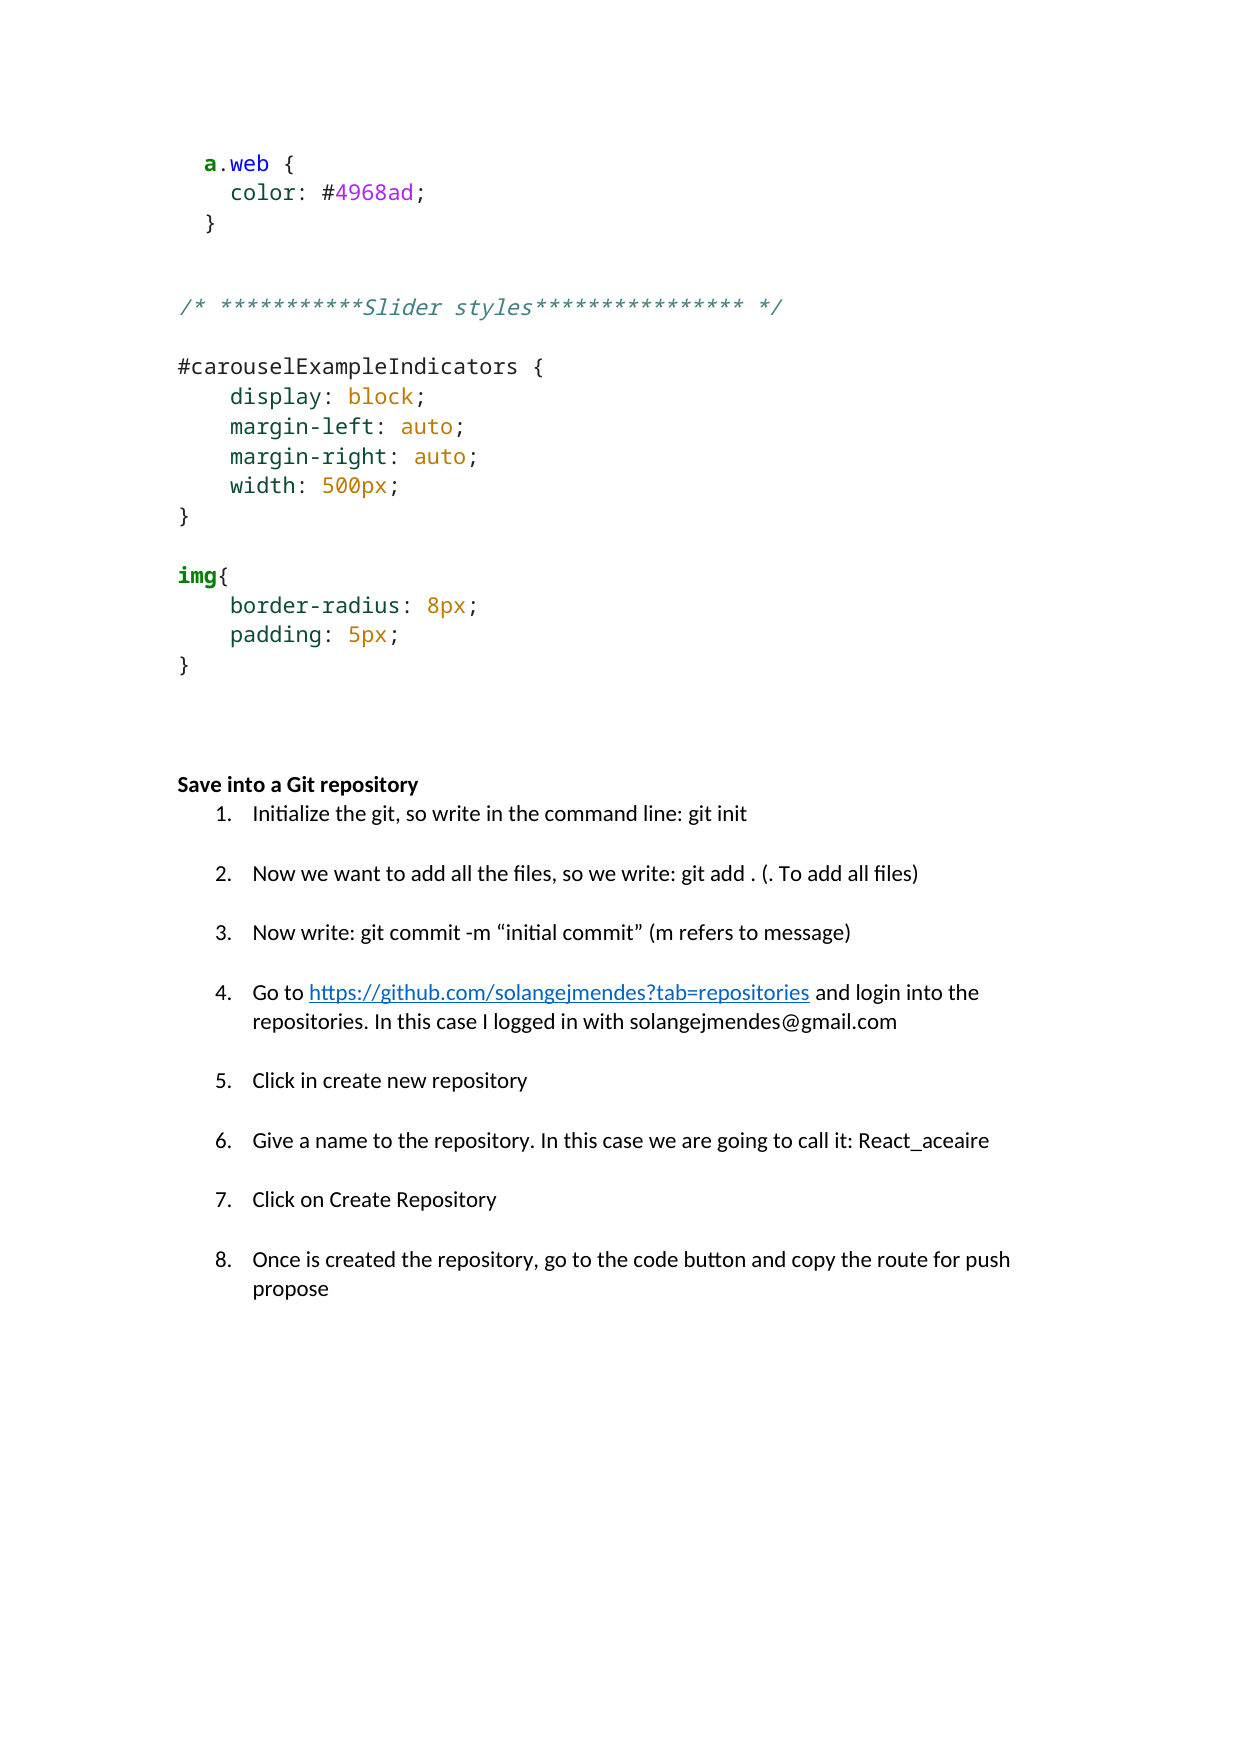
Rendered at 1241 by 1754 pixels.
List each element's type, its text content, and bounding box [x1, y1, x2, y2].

text display: block; [177, 381, 1063, 411]
list Click in create new repository [215, 1065, 1063, 1095]
list Now we want to add all the files, so we write: git add . (. To add all files) [215, 857, 1063, 887]
text #carouselExampleIndicators { [177, 351, 1063, 381]
text width: 500px; [177, 471, 1063, 500]
text margin-left: auto; [177, 411, 1063, 441]
text color: #4968ad; [177, 177, 1063, 207]
text img{ [177, 560, 1063, 590]
text a.web { [177, 148, 1063, 177]
text /* ***********Slider styles**************** */ [177, 292, 1063, 322]
text } [177, 649, 1063, 679]
text border-radius: 8px; [177, 590, 1063, 619]
list Initialize the git, so write in the command line: git init [215, 798, 1063, 827]
text } [177, 500, 1063, 530]
list Click on Create Repository [215, 1184, 1063, 1213]
text margin-right: auto; [177, 441, 1063, 471]
list Now write: git commit -m “initial commit” (m refers to message) [215, 917, 1063, 946]
text } [177, 207, 1063, 237]
list Give a name to the repository. In this case we are going to call it: React_aceaire [215, 1124, 1063, 1154]
list Go to https://github.com/solangejmendes?tab=repositories and login into the repositories. In this case I logged in with solangejmendes@gmail.com [215, 976, 1063, 1035]
list Once is created the repository, go to the code button and copy the route for push propose [215, 1243, 1063, 1302]
text Save into a Git repository [177, 768, 1063, 798]
text padding: 5px; [177, 619, 1063, 649]
